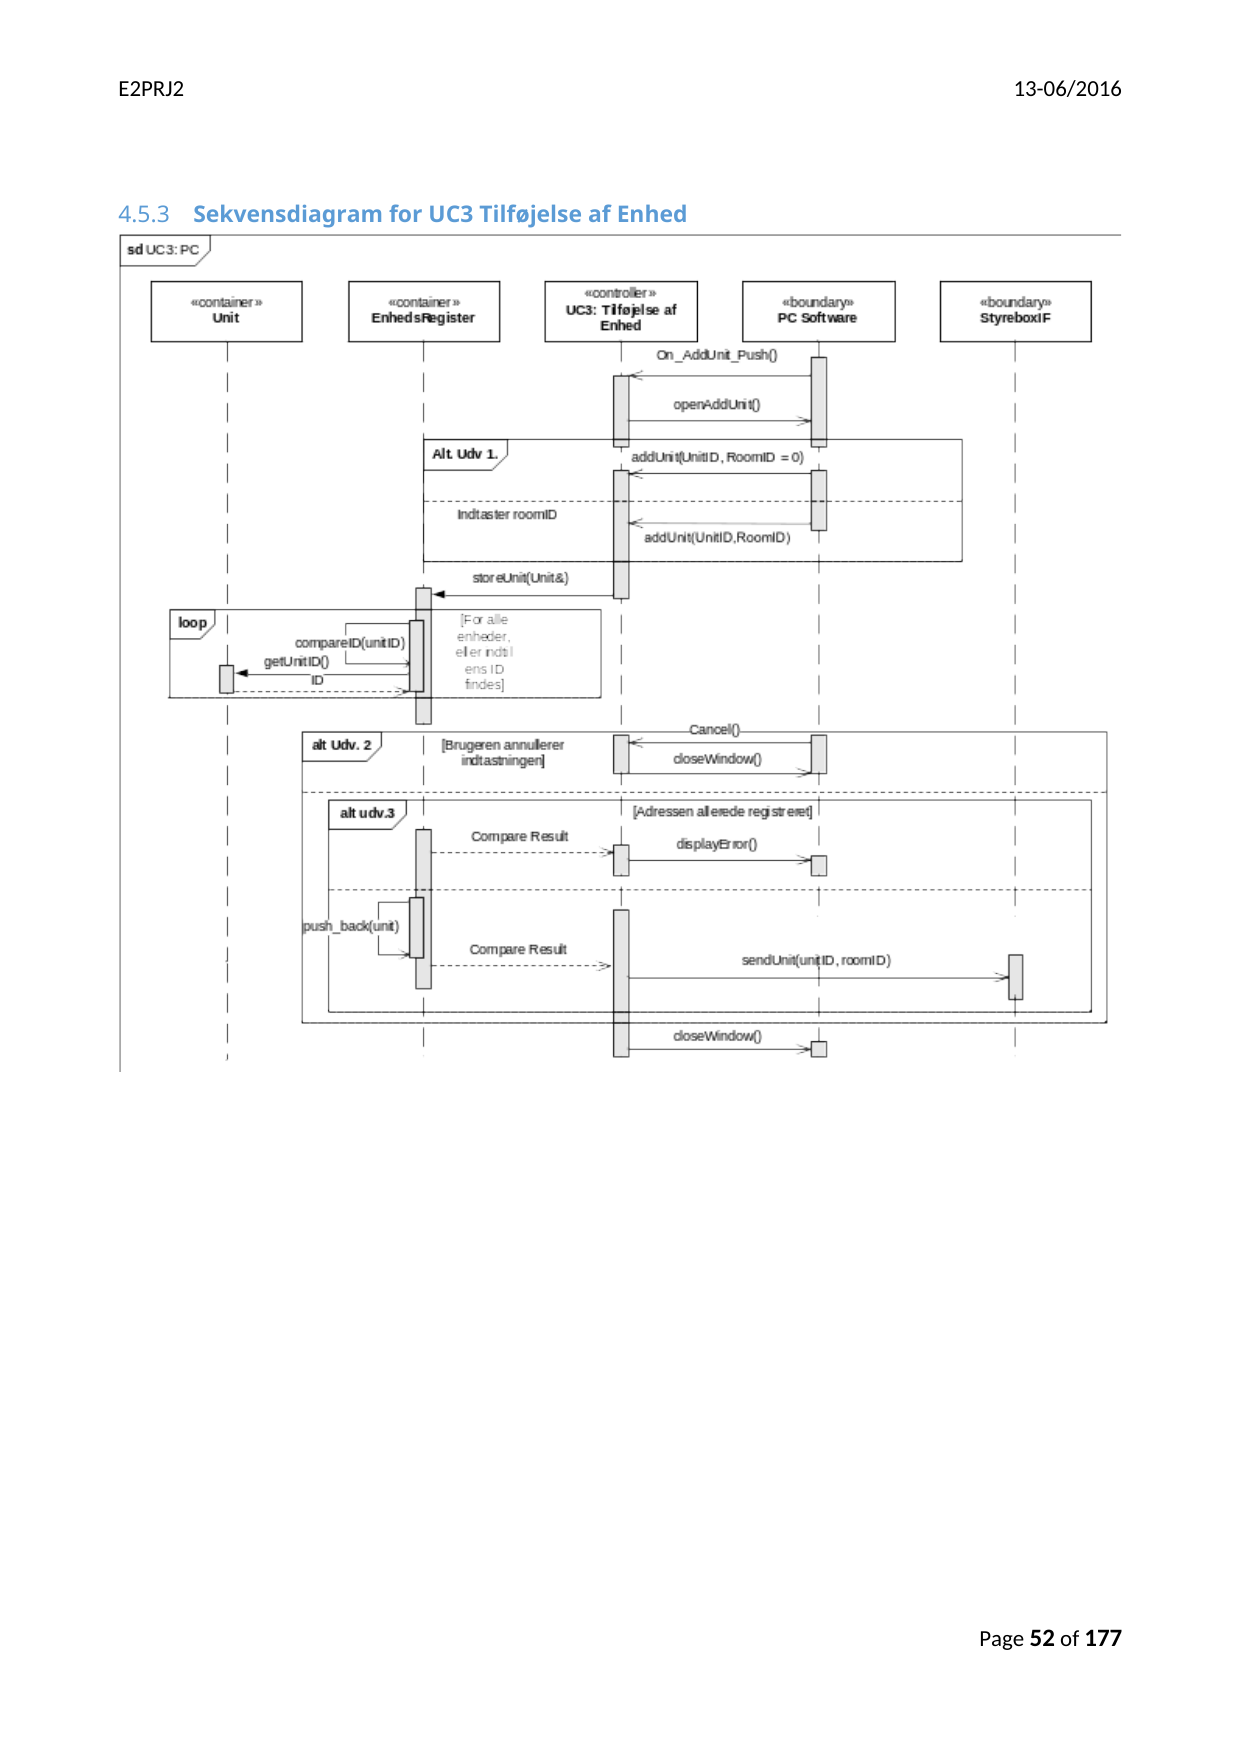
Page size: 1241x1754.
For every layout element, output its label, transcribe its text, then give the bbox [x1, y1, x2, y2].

subtitle Sekvensdiagram for UC3 Tilføjelse af Enhed [118, 198, 1122, 229]
